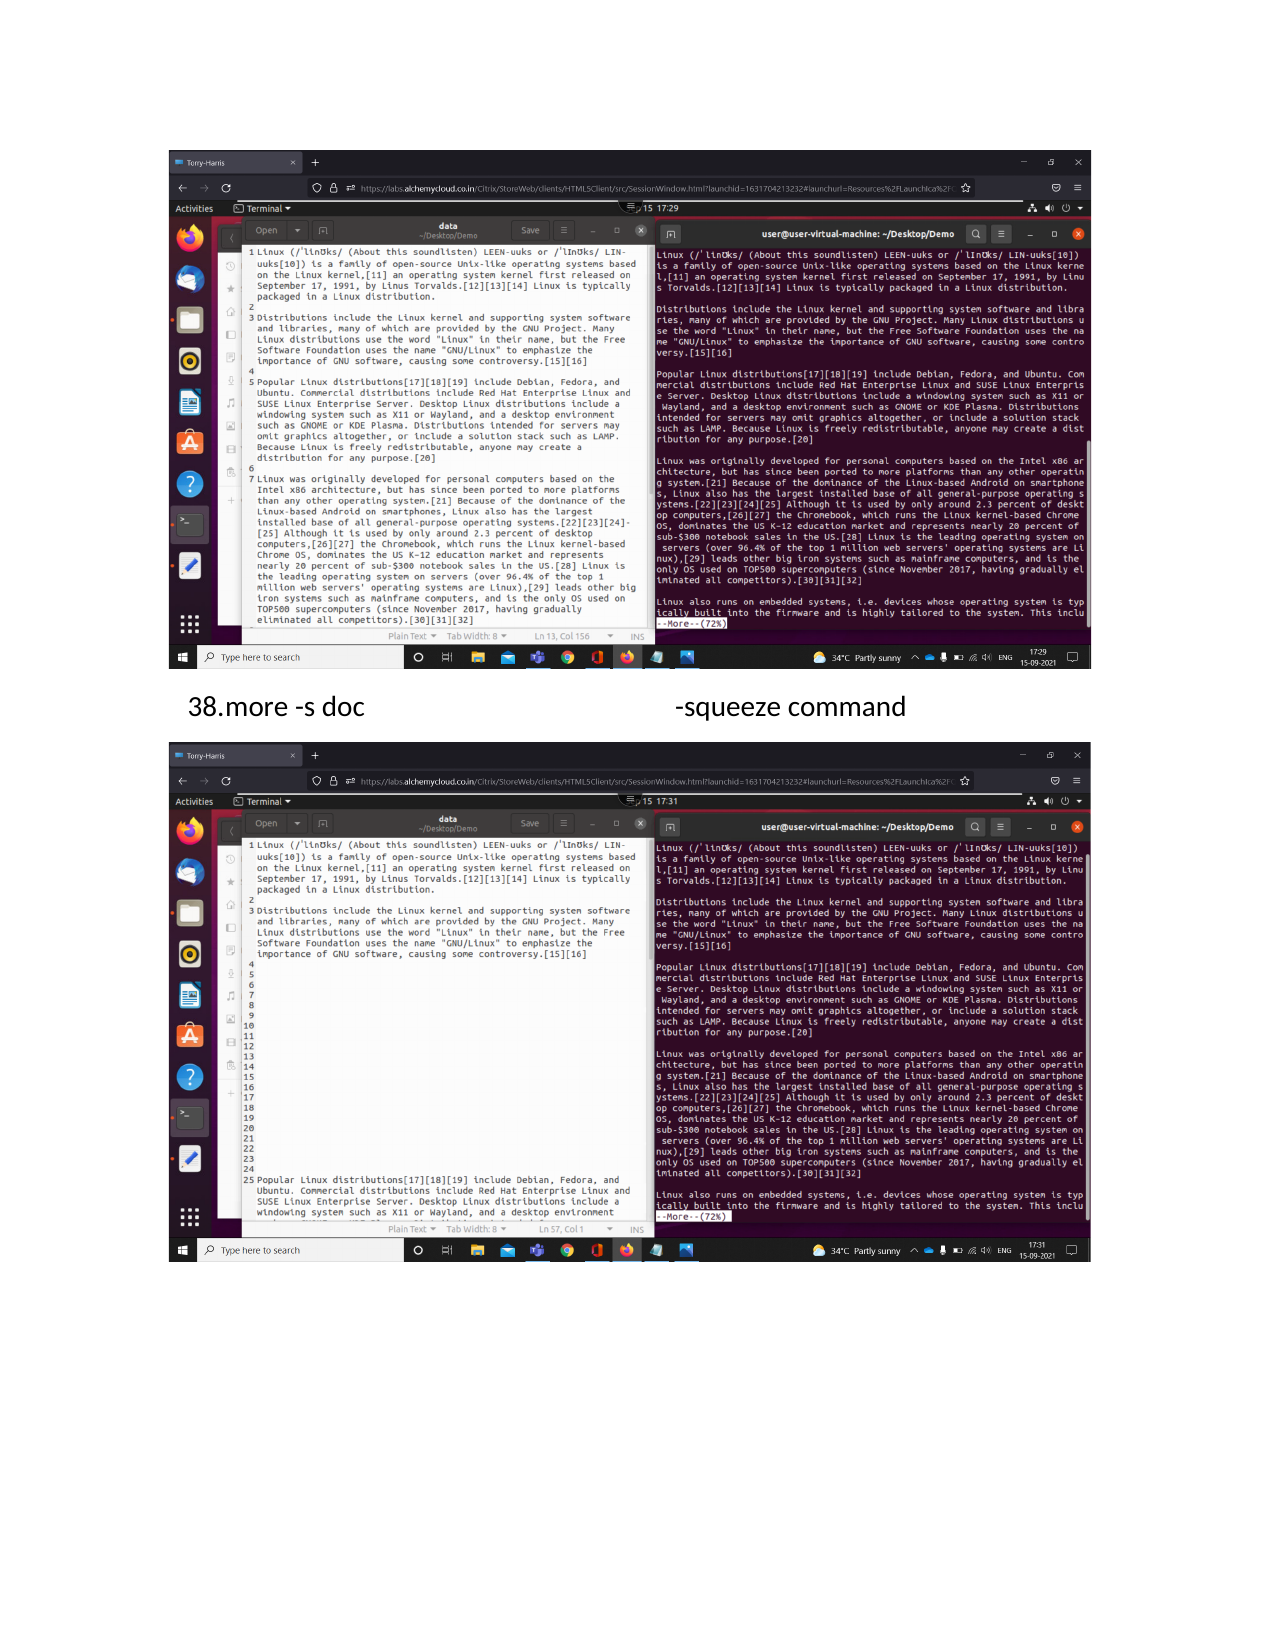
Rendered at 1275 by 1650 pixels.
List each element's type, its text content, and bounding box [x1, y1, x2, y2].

list more -s doc -squeeze command [187, 688, 1125, 723]
